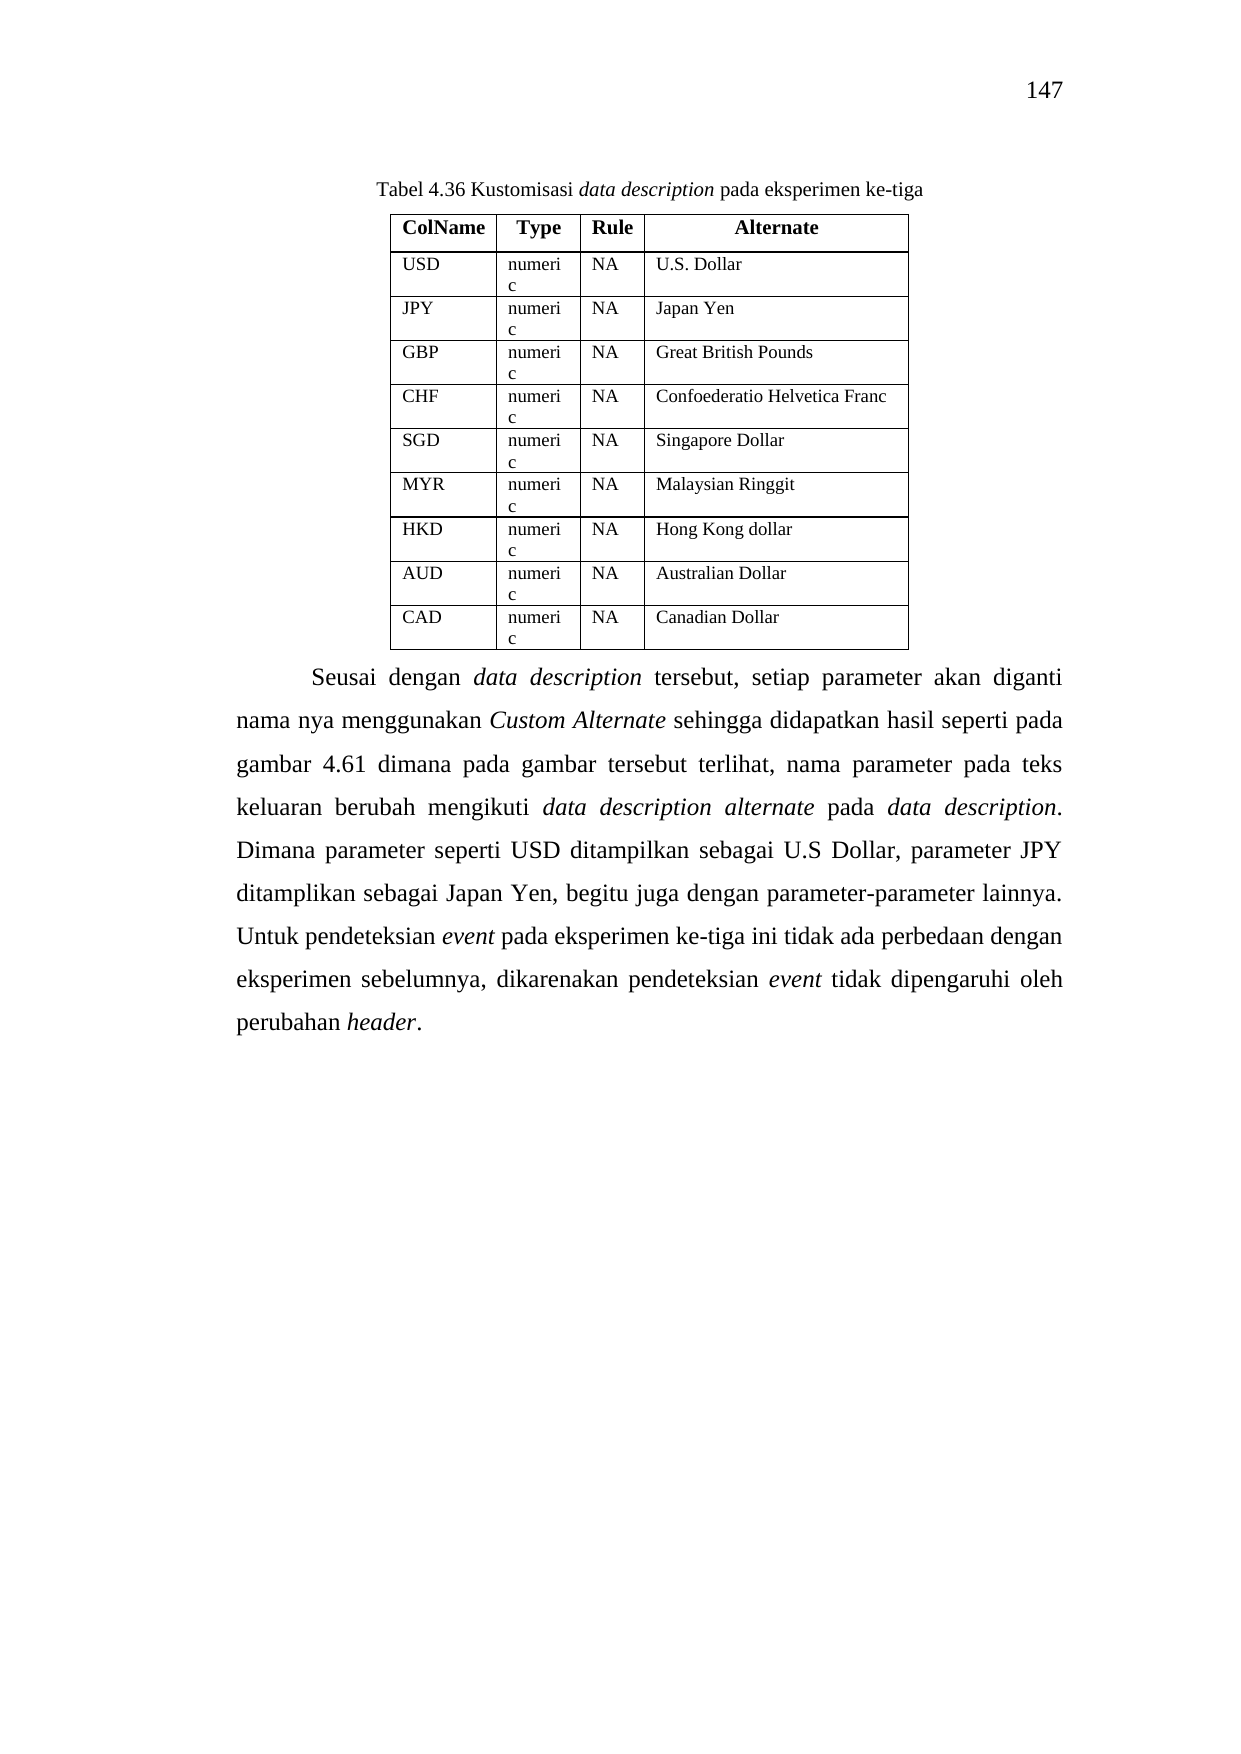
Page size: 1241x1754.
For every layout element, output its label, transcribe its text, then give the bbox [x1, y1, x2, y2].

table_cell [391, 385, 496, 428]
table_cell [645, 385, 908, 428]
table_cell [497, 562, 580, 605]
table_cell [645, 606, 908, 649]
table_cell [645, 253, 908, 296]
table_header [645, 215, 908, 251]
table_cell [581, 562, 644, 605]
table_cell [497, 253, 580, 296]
text Seusai dengan data description tersebut, setiap parameter akan diganti nama nya menggunakan Custom Alternate sehingga didapatkan hasil seperti pada gambar 4.61 dimana pada gambar tersebut terlihat, nama parameter pada teks keluaran berubah mengikuti data description alternate pada data description. Dimana parameter seperti USD ditampilkan sebagai U.S Dollar, parameter JPY ditamplikan sebagai Japan Yen, begitu juga dengan parameter-parameter lainnya. Untuk pendeteksian event pada eksperimen ke-tiga ini tidak ada perbedaan dengan eksperimen sebelumnya, dikarenakan pendeteksian event tidak dipengaruhi oleh perubahan header. [236, 662, 1063, 1036]
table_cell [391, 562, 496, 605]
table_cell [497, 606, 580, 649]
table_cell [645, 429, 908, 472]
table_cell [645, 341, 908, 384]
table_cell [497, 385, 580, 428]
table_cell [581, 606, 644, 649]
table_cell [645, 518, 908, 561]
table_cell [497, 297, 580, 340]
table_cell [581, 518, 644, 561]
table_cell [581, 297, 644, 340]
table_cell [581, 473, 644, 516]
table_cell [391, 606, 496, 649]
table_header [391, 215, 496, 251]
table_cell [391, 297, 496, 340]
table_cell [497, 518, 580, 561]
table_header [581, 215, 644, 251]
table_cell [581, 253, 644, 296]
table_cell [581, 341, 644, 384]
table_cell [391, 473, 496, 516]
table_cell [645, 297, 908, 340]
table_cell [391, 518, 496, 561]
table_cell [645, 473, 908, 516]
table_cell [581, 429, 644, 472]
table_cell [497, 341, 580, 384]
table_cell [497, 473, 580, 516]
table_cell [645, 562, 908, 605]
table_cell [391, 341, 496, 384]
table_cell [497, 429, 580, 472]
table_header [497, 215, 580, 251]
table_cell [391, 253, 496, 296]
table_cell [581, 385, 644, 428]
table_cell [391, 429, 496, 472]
